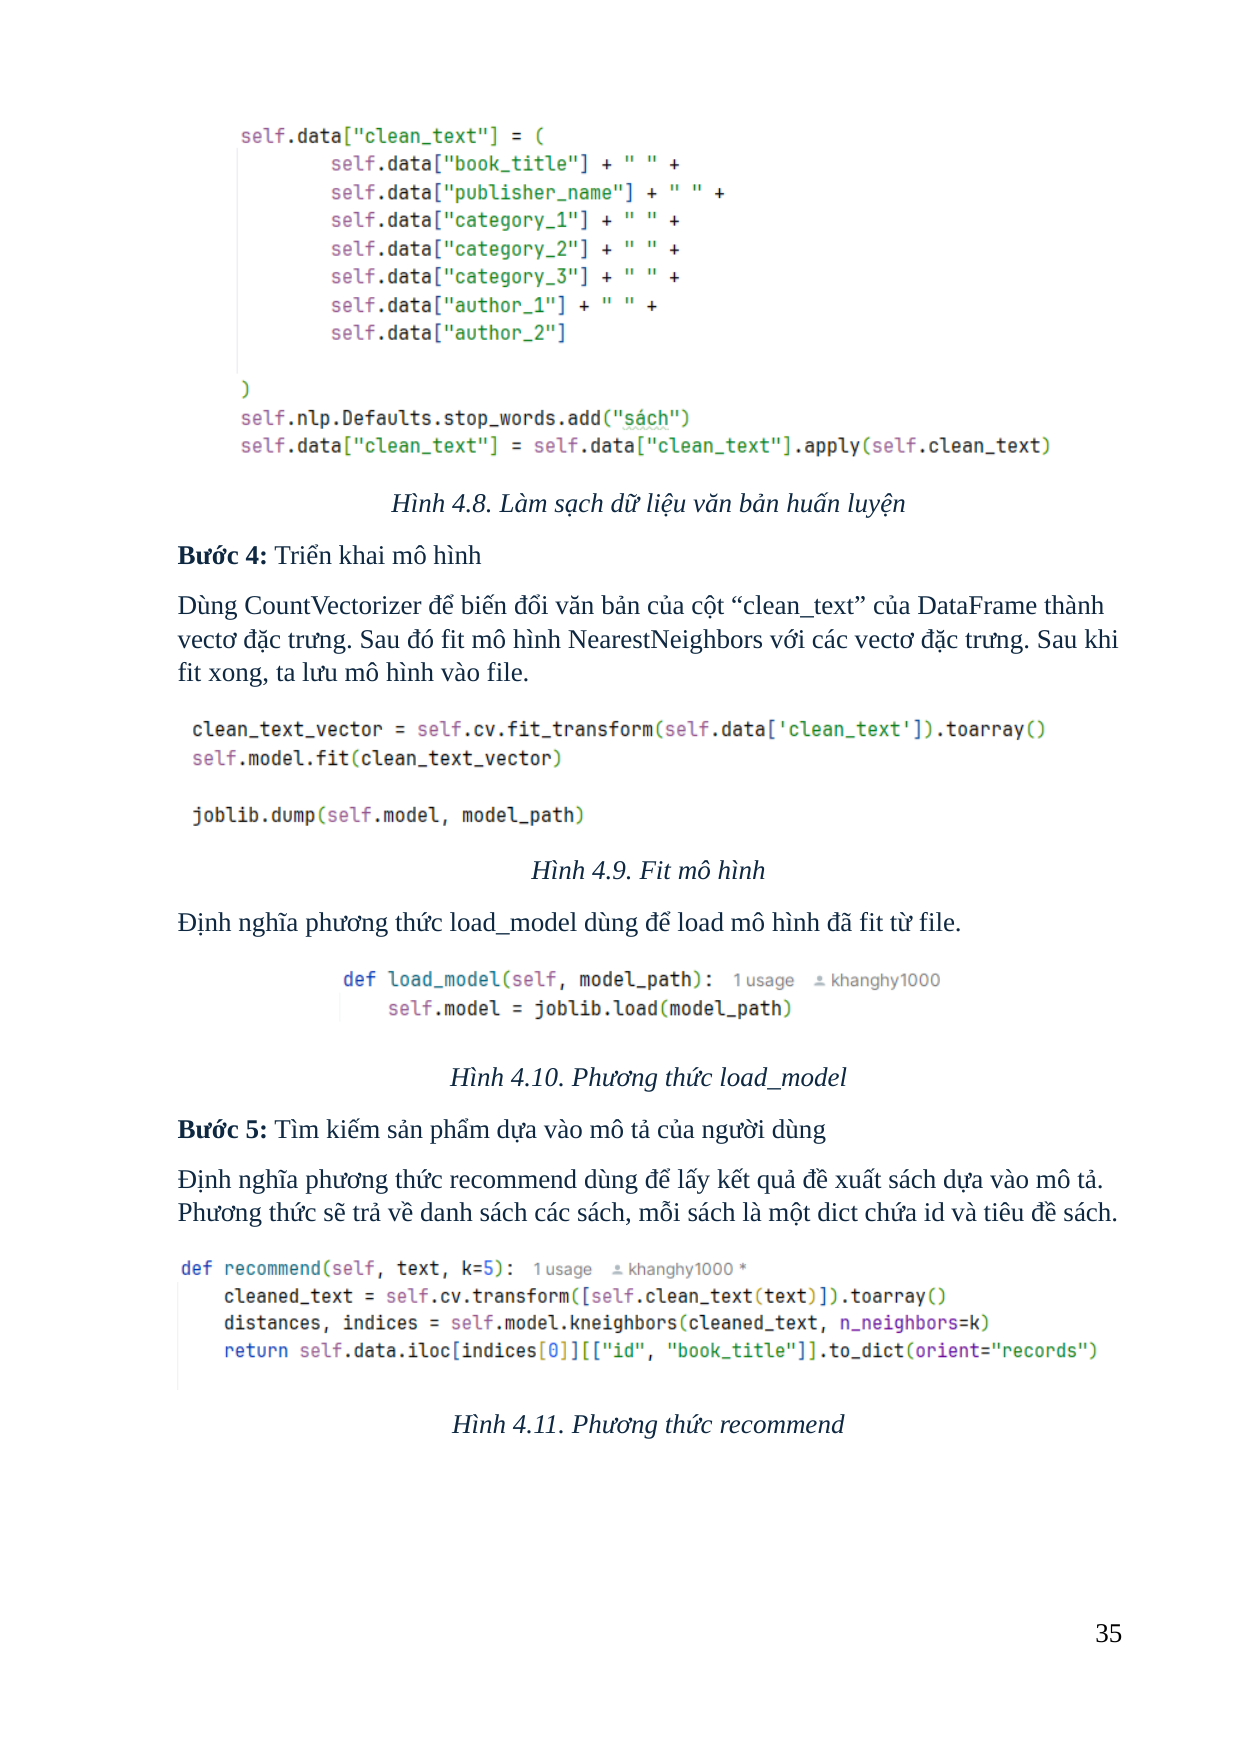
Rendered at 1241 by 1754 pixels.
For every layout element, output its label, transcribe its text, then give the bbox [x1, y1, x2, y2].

text Bước 4: Triển khai mô hình [177, 539, 1122, 570]
text Hình 4.10. Phương thức load_model [177, 1061, 1122, 1092]
text Định nghĩa phương thức recommend dùng để lấy kết quả đề xuất sách dựa vào mô tả. Phương thức sẽ trả về danh sách các sách, mỗi sách là một dict chứa id và tiêu đề sách. [177, 1163, 1122, 1228]
text Định nghĩa phương thức load_model dùng để load mô hình đã fit từ file. [177, 906, 1122, 938]
picture [339, 956, 960, 1042]
text Bước 5: Tìm kiếm sản phẩm dựa vào mô tả của người dùng [177, 1113, 1122, 1144]
text Hình 4.11. Phương thức recommend [177, 1408, 1122, 1439]
picture [177, 706, 1056, 836]
text Hình 4.8. Làm sạch dữ liệu văn bản huấn luyện [177, 487, 1122, 518]
text Hình 4.9. Fit mô hình [177, 854, 1122, 886]
text Dùng CountVectorizer để biến đổi văn bản của cột “clean_text” của DataFrame thành vectơ đặc trưng. Sau đó fit mô hình NearestNeighbors với các vectơ đặc trưng. Sau khi fit xong, ta lưu mô hình vào file. [177, 589, 1122, 688]
picture [233, 118, 1066, 469]
picture [177, 1246, 1123, 1390]
